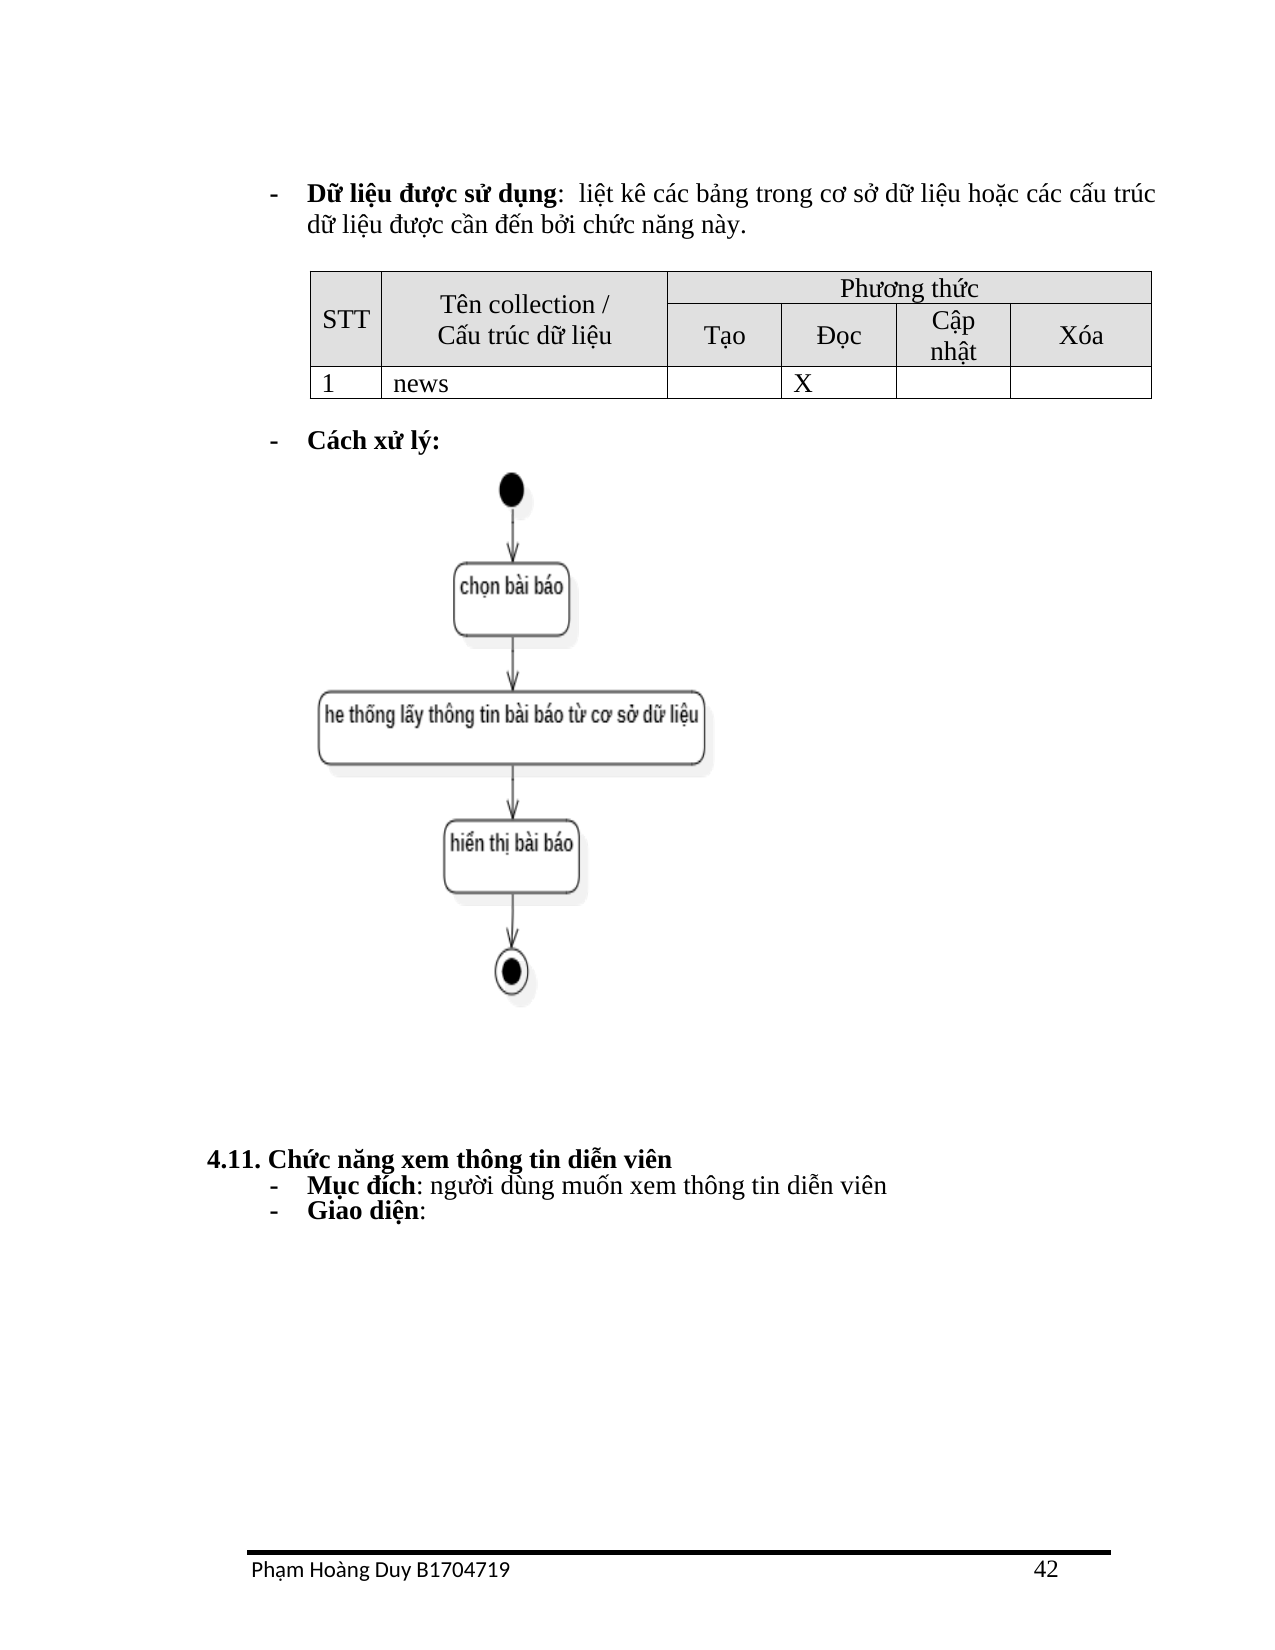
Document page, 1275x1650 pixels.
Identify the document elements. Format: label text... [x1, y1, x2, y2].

list Giao diện: [269, 1199, 1157, 1224]
table_cell Cập nhật [897, 304, 1010, 366]
table_cell Tạo [668, 304, 781, 366]
picture [306, 455, 755, 1067]
table_cell [897, 367, 1010, 398]
table_cell [668, 367, 781, 398]
table_cell Đọc [782, 304, 896, 366]
table_header Phương thức [668, 272, 1151, 303]
list Mục đích: người dùng muốn xem thông tin diễn viên [269, 1174, 1157, 1199]
table_cell X [782, 367, 896, 398]
list Cách xử lý: [269, 424, 1157, 456]
table_cell Xóa [1011, 304, 1151, 366]
list Dữ liệu được sử dụng: liệt kê các bảng trong cơ sở dữ liệu hoặc các cấu trúc dữ liệu được cần đến bởi chức năng này. [269, 177, 1157, 239]
table_cell [1011, 367, 1151, 398]
table_header Tên collection / Cấu trúc dữ liệu [382, 272, 667, 366]
table_header STT [311, 272, 381, 366]
table_cell 1 [311, 367, 381, 398]
table_cell news [382, 367, 667, 398]
list 4.11. Chức năng xem thông tin diễn viên [207, 1143, 1157, 1174]
